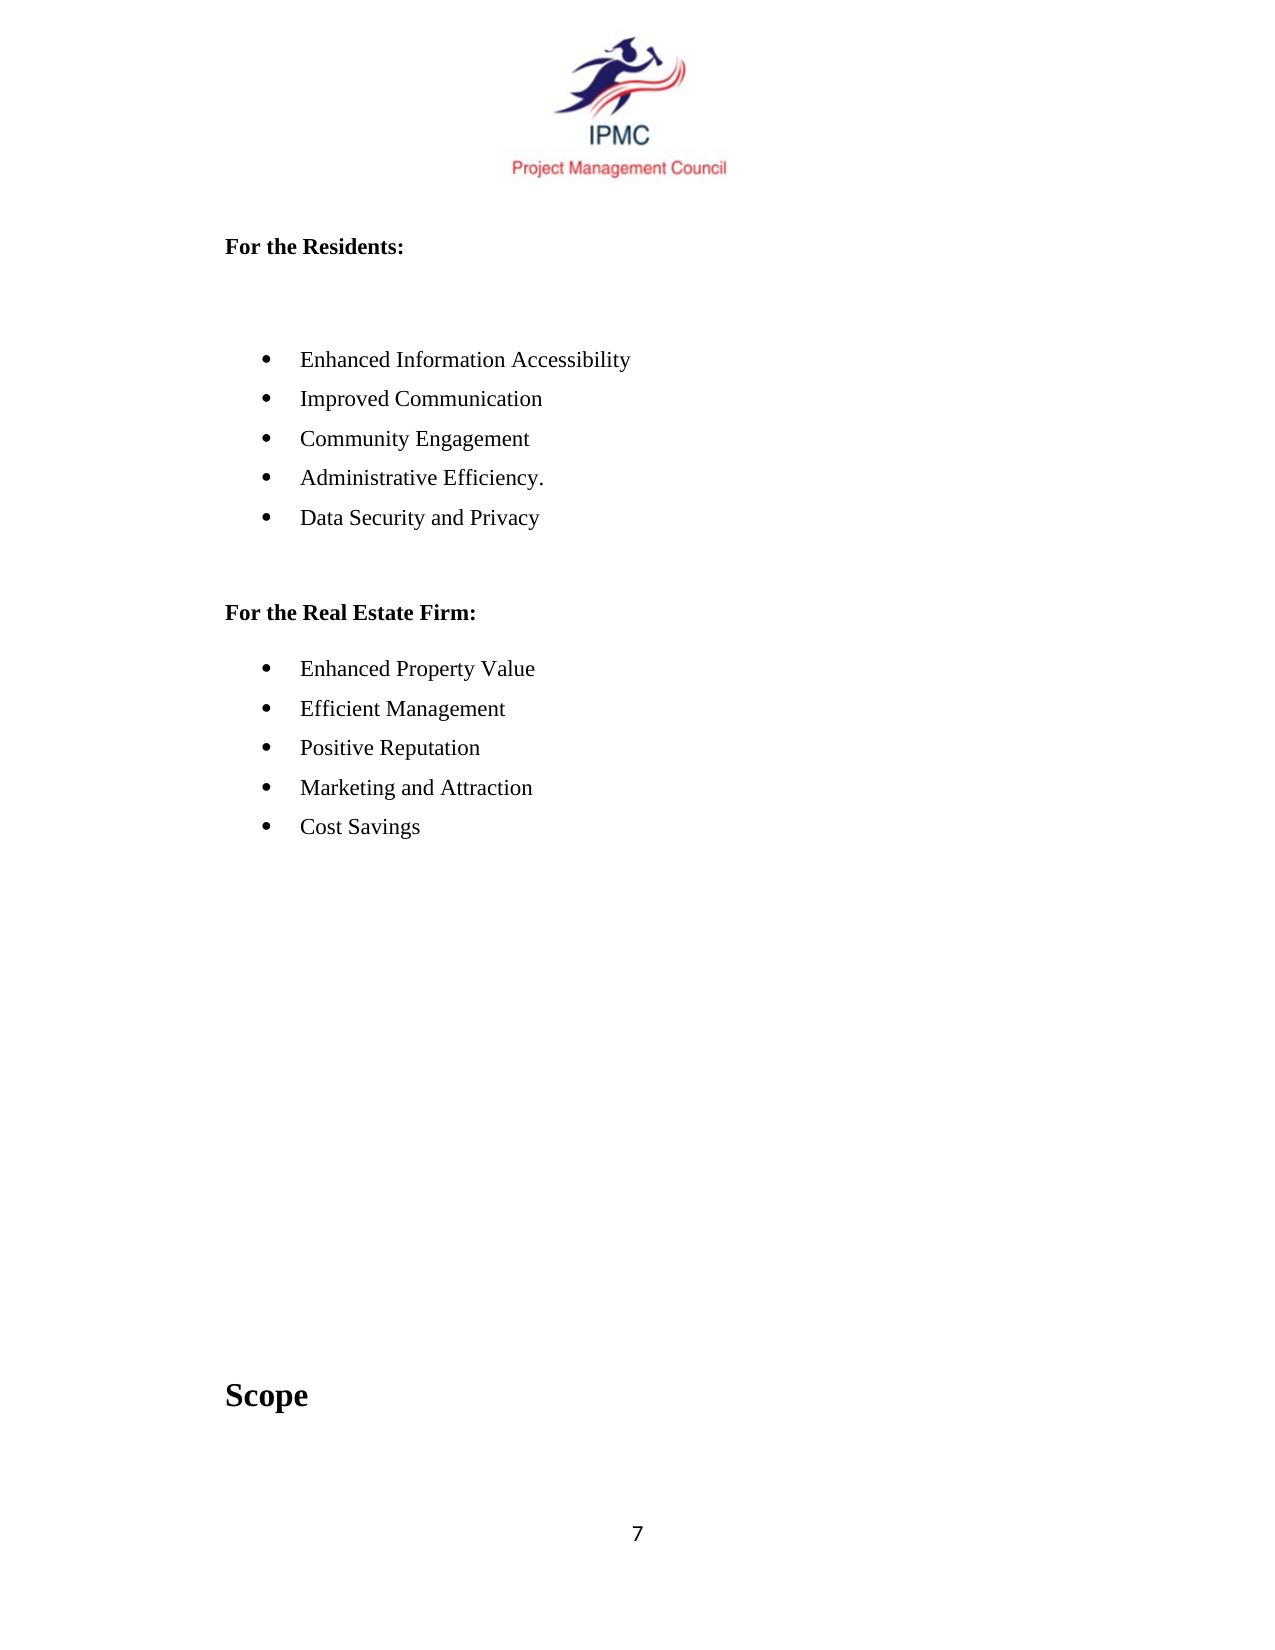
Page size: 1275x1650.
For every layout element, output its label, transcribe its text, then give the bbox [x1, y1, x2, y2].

list Data Security and Privacy [262, 504, 1125, 530]
list Cost Savings [262, 813, 1125, 840]
list Marketing and Attraction [262, 774, 1125, 800]
list Positive Reputation [262, 734, 1125, 761]
list Enhanced Information Accessibility [262, 346, 1125, 372]
list Improved Communication [262, 385, 1125, 412]
list Community Engagement [262, 425, 1125, 451]
list Enhanced Property Value [262, 655, 1125, 682]
list Efficient Management [262, 695, 1125, 721]
text For the Real Estate Firm: [225, 599, 1125, 626]
list Administrative Efficiency. [262, 464, 1125, 491]
text Scope [225, 1375, 1125, 1413]
picture [501, 9, 735, 206]
text For the Residents: [225, 233, 1125, 260]
